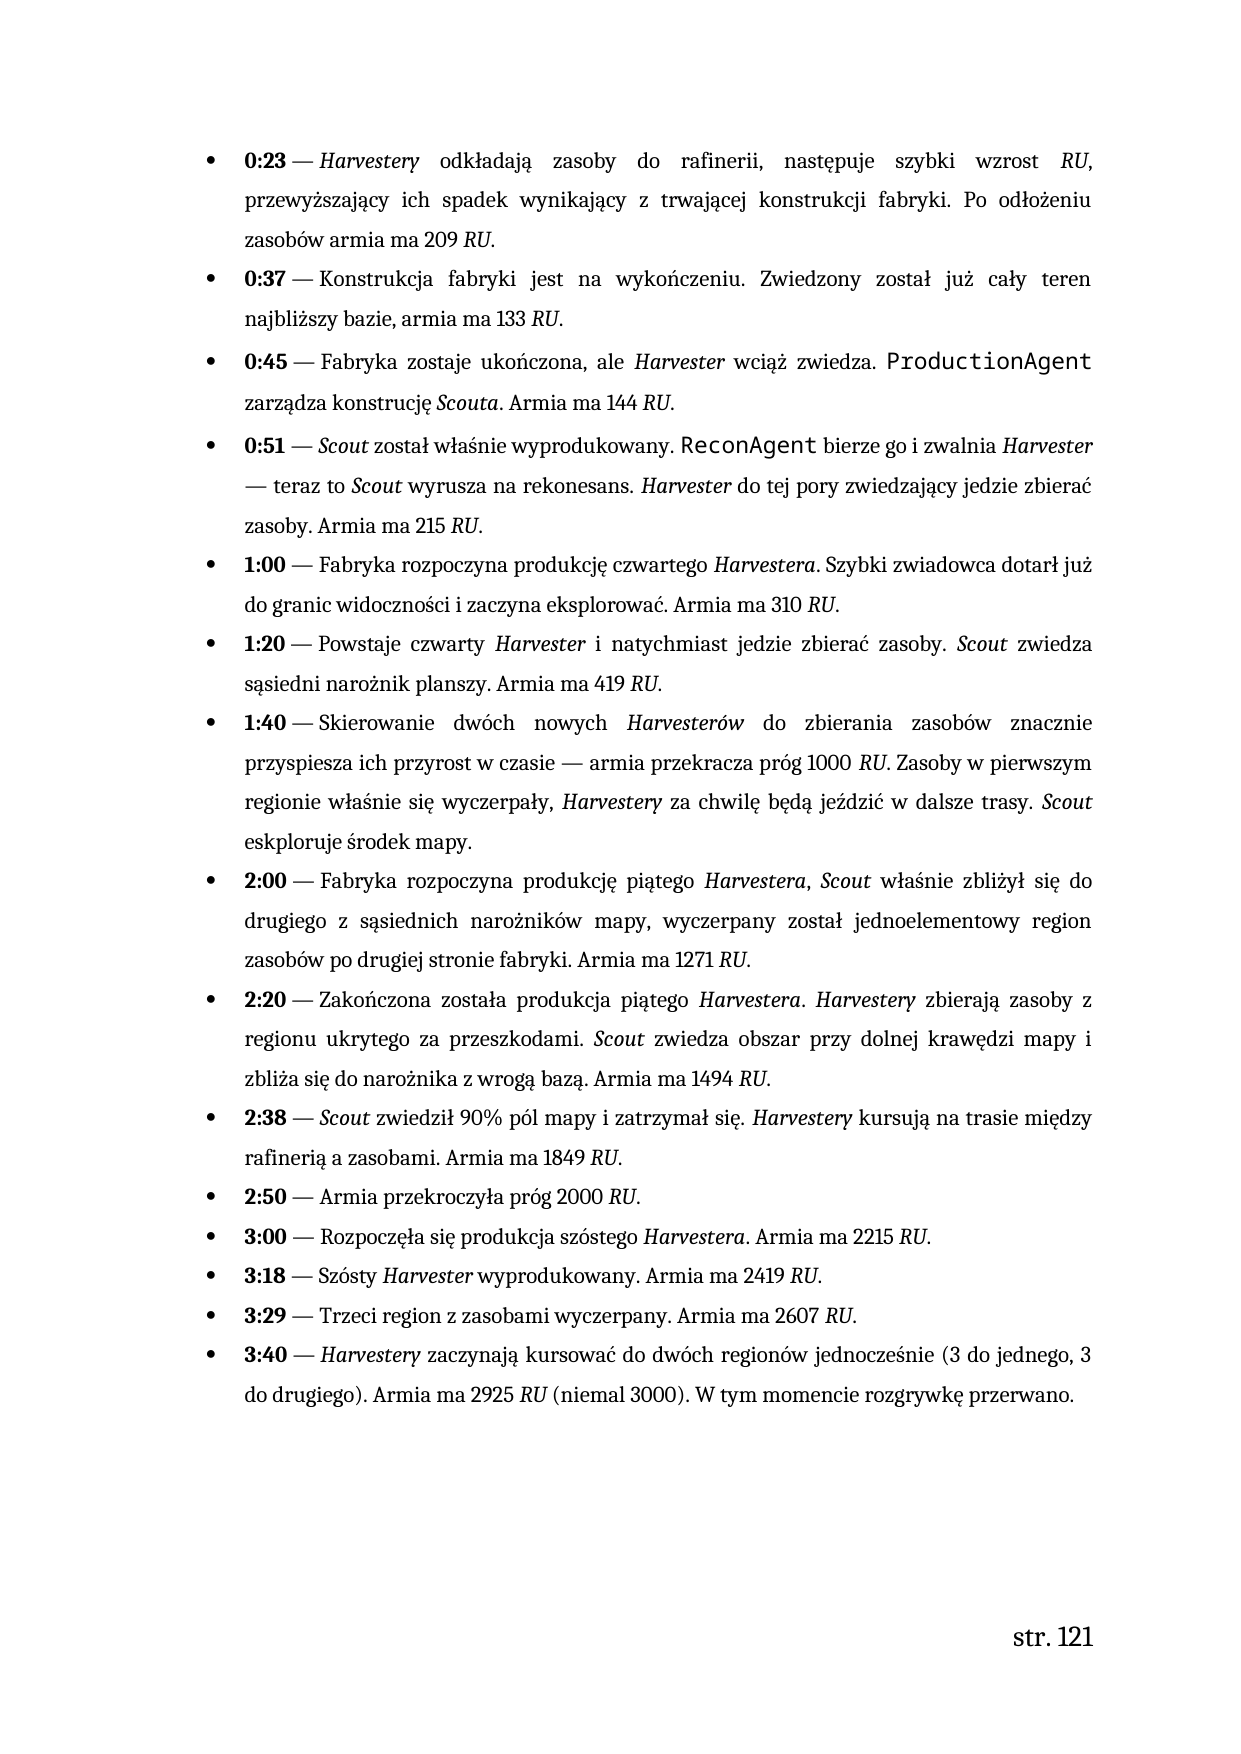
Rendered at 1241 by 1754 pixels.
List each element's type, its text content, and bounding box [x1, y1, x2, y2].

list 0:37 — Konstrukcja fabryki jest na wykończeniu. Zwiedzony został już cały teren najbliższy bazie, armia ma 133 RU. [207, 266, 1092, 332]
list 2:00 — Fabryka rozpoczyna produkcję piątego Harvestera, Scout właśnie zbliżył się do drugiego z sąsiednich narożników mapy, wyczerpany został jednoelementowy region zasobów po drugiej stronie fabryki. Armia ma 1271 RU. [207, 868, 1092, 973]
list 3:40 — Harvestery zaczynają kursować do dwóch regionów jednocześnie (3 do jednego, 3 do drugiego). Armia ma 2925 RU (niemal 3000). W tym momencie rozgrywkę przerwano. [207, 1342, 1092, 1408]
list 2:20 — Zakończona została produkcja piątego Harvestera. Harvestery zbierają zasoby z regionu ukrytego za przeszkodami. Scout zwiedza obszar przy dolnej krawędzi mapy i zbliża się do narożnika z wrogą bazą. Armia ma 1494 RU. [207, 987, 1092, 1092]
list 0:23 — Harvestery odkładają zasoby do rafinerii, następuje szybki wzrost RU, przewyższający ich spadek wynikający z trwającej konstrukcji fabryki. Po odłożeniu zasobów armia ma 209 RU. [207, 148, 1092, 253]
list 3:00 — Rozpoczęła się produkcja szóstego Harvestera. Armia ma 2215 RU. [207, 1223, 1092, 1250]
list 2:50 — Armia przekroczyła próg 2000 RU. [207, 1184, 1092, 1210]
list 1:00 — Fabryka rozpoczyna produkcję czwartego Harvestera. Szybki zwiadowca dotarł już do granic widoczności i zaczyna eksplorować. Armia ma 310 RU. [207, 552, 1092, 618]
list 0:51 — Scout został właśnie wyprodukowany. ReconAgent bierze go i zwalnia Harvester — teraz to Scout wyrusza na rekonesans. Harvester do tej pory zwiedzający jedzie zbierać zasoby. Armia ma 215 RU. [207, 429, 1092, 539]
list 3:18 — Szósty Harvester wyprodukowany. Armia ma 2419 RU. [207, 1263, 1092, 1289]
list 0:45 — Fabryka zostaje ukończona, ale Harvester wciąż zwiedza. ProductionAgent zarządza konstrucję Scouta. Armia ma 144 RU. [207, 345, 1092, 416]
list 1:20 — Powstaje czwarty Harvester i natychmiast jedzie zbierać zasoby. Scout zwiedza sąsiedni narożnik planszy. Armia ma 419 RU. [207, 631, 1092, 697]
list 1:40 — Skierowanie dwóch nowych Harvesterów do zbierania zasobów znacznie przyspiesza ich przyrost w czasie — armia przekracza próg 1000 RU. Zasoby w pierwszym regionie właśnie się wyczerpały, Harvestery za chwilę będą jeździć w dalsze trasy. Scout eskploruje środek mapy. [207, 710, 1092, 855]
list 2:38 — Scout zwiedził 90% pól mapy i zatrzymał się. Harvestery kursują na trasie między rafinerią a zasobami. Armia ma 1849 RU. [207, 1105, 1092, 1171]
list 3:29 — Trzeci region z zasobami wyczerpany. Armia ma 2607 RU. [207, 1302, 1092, 1329]
